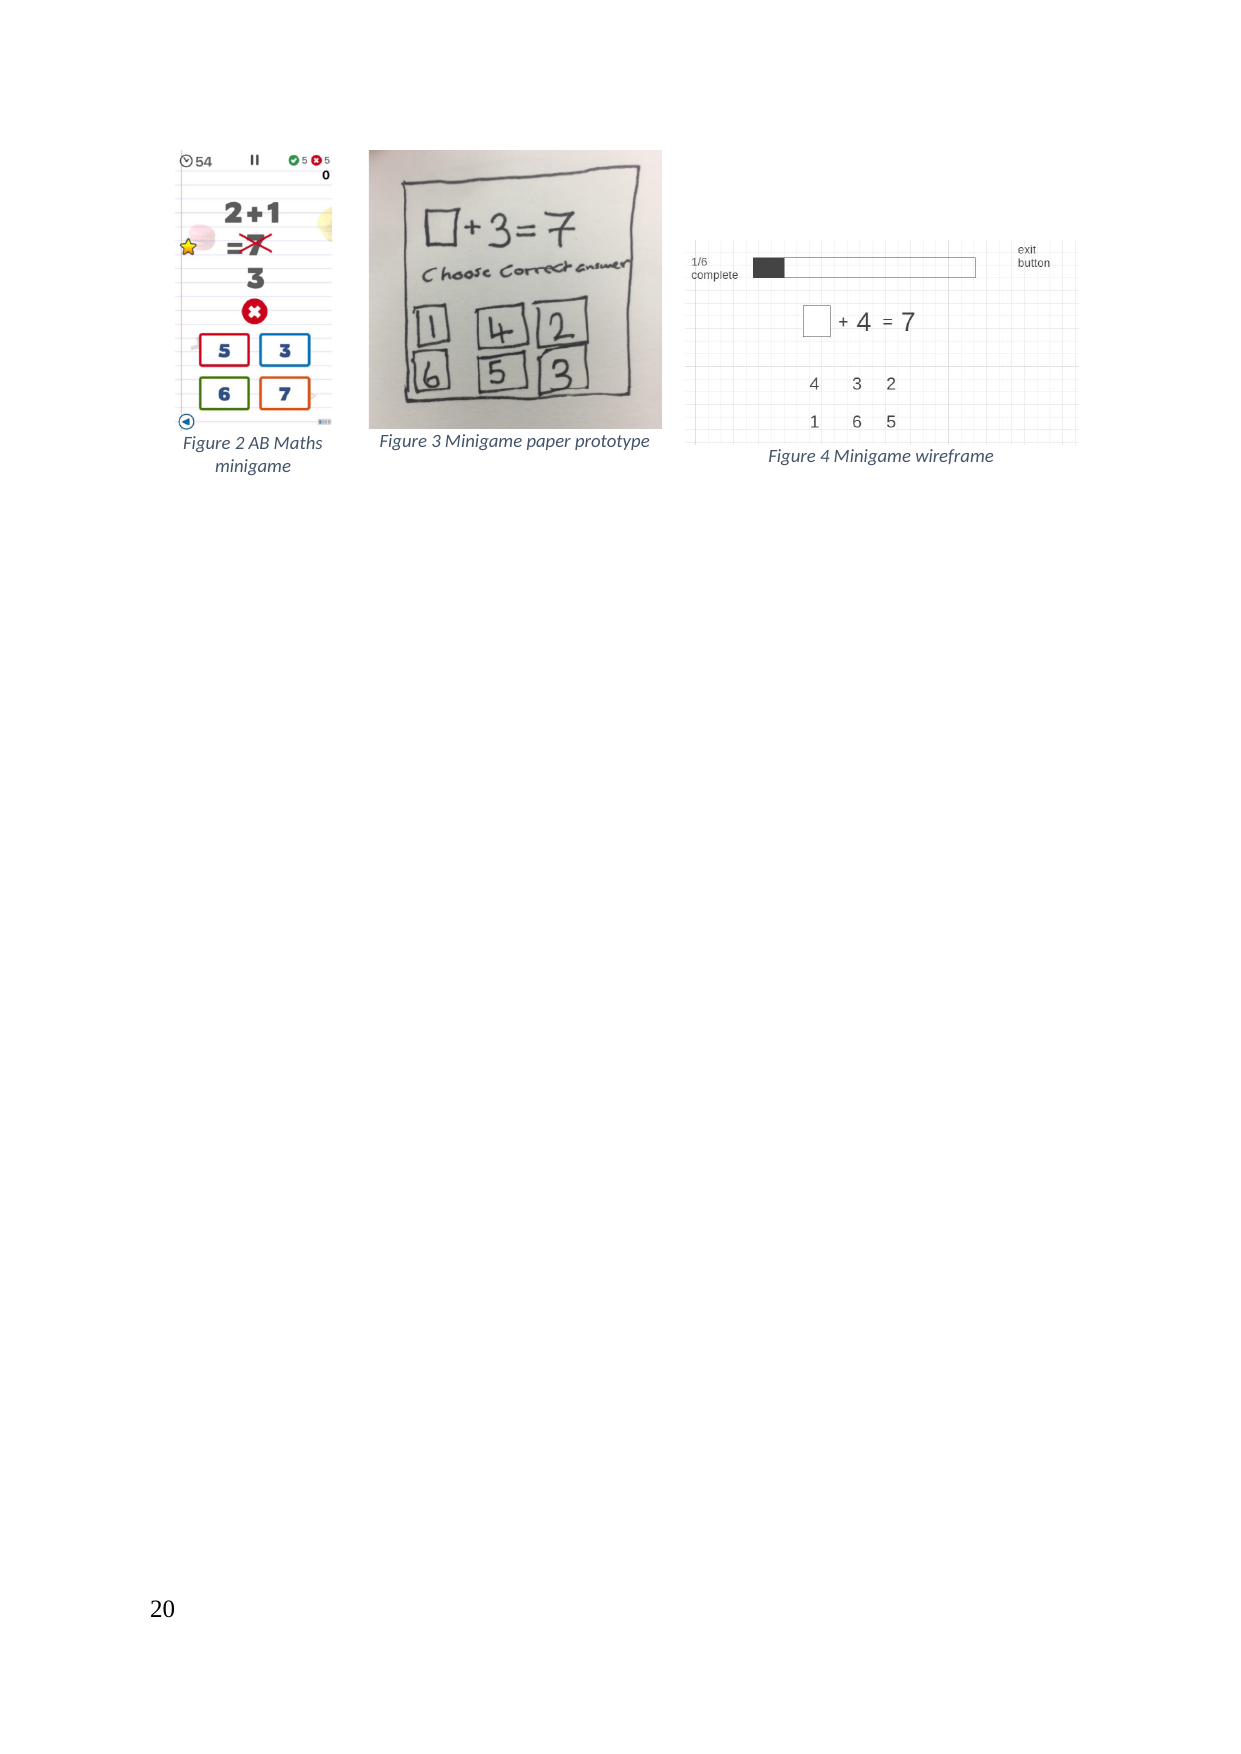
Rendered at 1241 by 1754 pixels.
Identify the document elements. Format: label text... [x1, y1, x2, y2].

picture [175, 150, 333, 431]
picture [684, 240, 1079, 445]
picture [368, 150, 662, 429]
